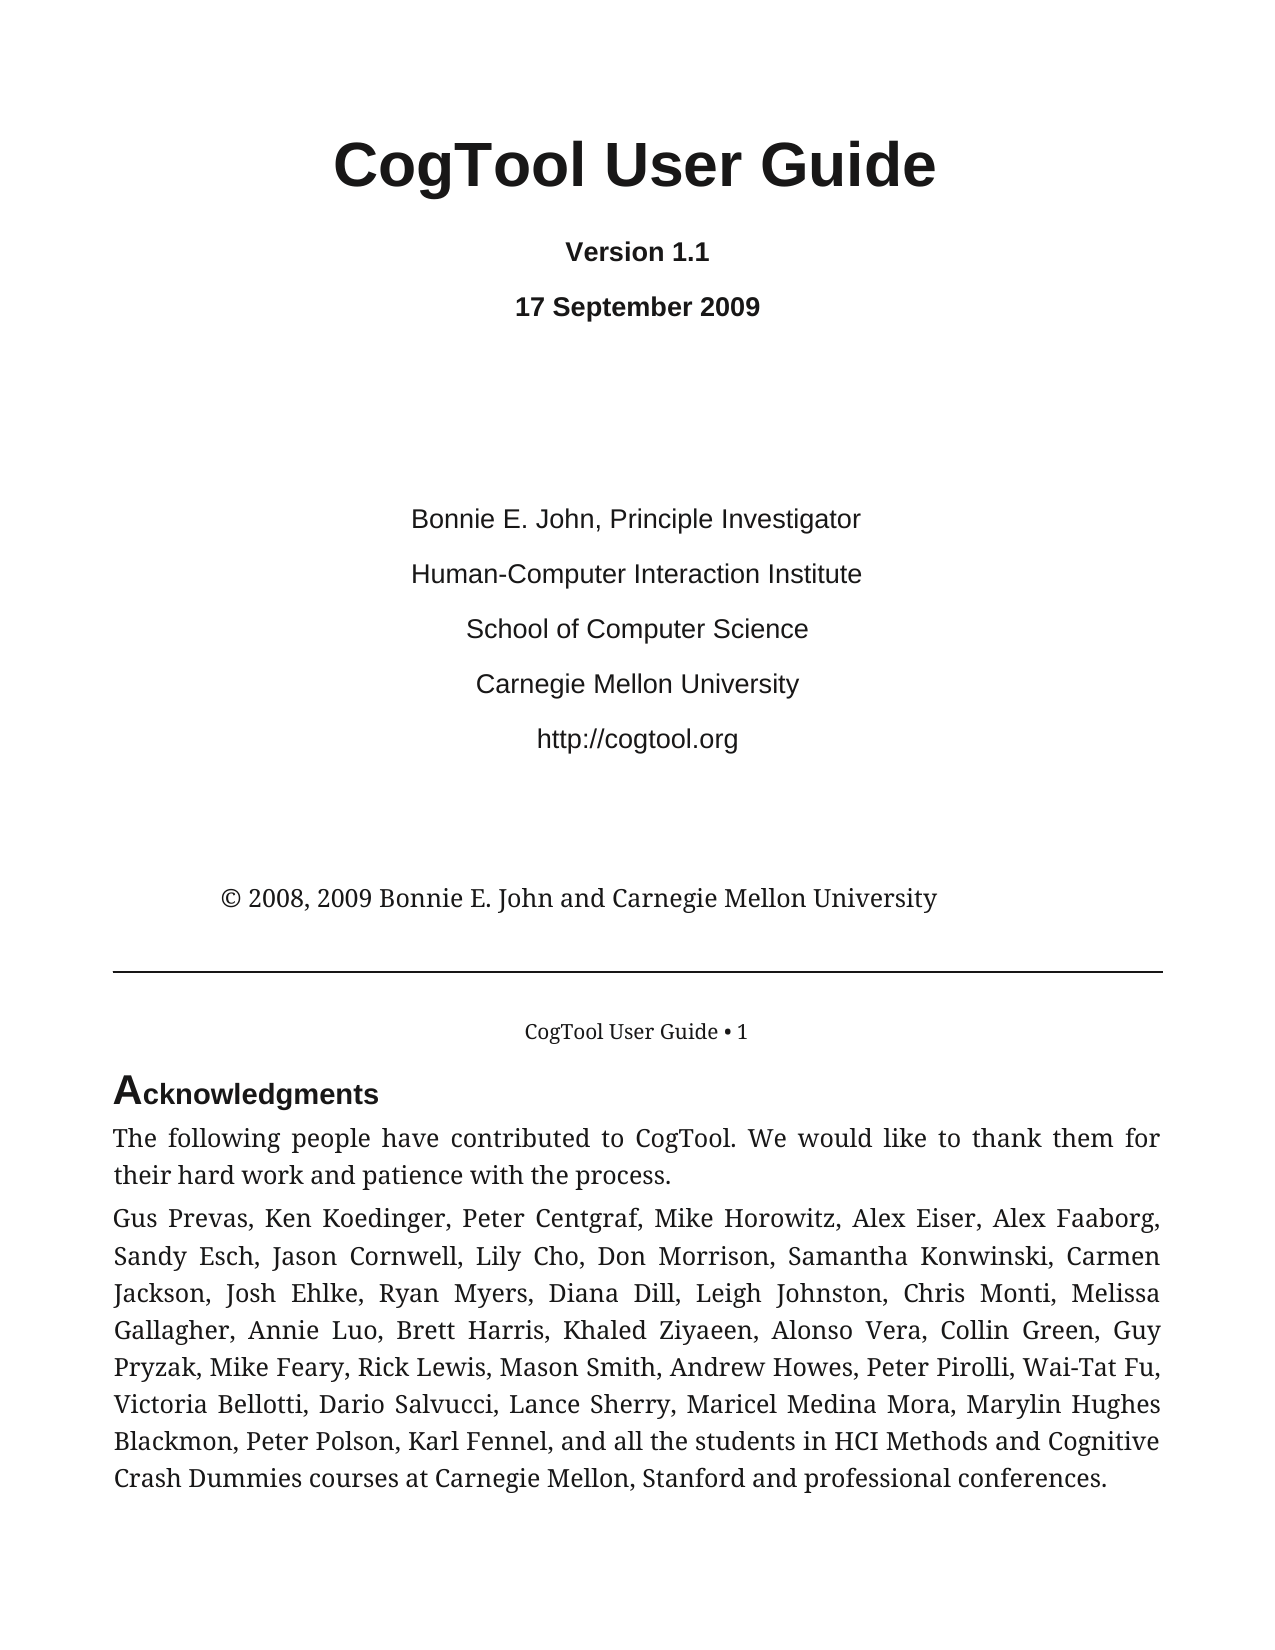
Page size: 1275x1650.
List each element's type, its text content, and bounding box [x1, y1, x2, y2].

text CogTool User Guide [112, 128, 937, 200]
text School of Computer Science [466, 613, 1162, 645]
text Gus Prevas, Ken Koedinger, Peter Centgraf, Mike Horowitz, Alex Eiser, Alex Faaborg, Sandy Esch, Jason Cornwell, Lily Cho, Don Morrison, Samantha Konwinski, Carmen Jackson, Josh Ehlke, Ryan Myers, Diana Dill, Leigh Johnston, Chris Monti, Melissa Gallagher, Annie Luo, Brett Harris, Khaled Ziyaeen, Alonso Vera, Collin Green, Guy Pryzak, Mike Feary, Rick Lewis, Mason Smith, Andrew Howes, Peter Pirolli, Wai-Tat Fu, Victoria Bellotti, Dario Salvucci, Lance Sherry, Maricel Medina Mora, Marylin Hughes Blackmon, Peter Polson, Karl Fennel, and all the students in HCI Methods and Cognitive Crash Dummies courses at Carnegie Mellon, Stanford and professional conferences. [112, 1201, 1162, 1495]
text The following people have contributed to CogTool. We would like to thank them for their hard work and patience with the process. [112, 1120, 1162, 1192]
text 17 September 2009 [112, 291, 1162, 322]
text Human-Computer Interaction Institute [411, 558, 1162, 589]
text Bonnie E. John, Principle Investigator [411, 503, 1162, 534]
text Version 1.1 [112, 236, 1162, 267]
subtitle Acknowledgments [112, 1065, 937, 1113]
text Carnegie Mellon University http://cogtool.org [375, 668, 900, 755]
text CogTool User Guide • 1 [112, 1017, 1160, 1045]
text © 2008, 2009 Bonnie E. John and Carnegie Mellon University [112, 881, 937, 915]
